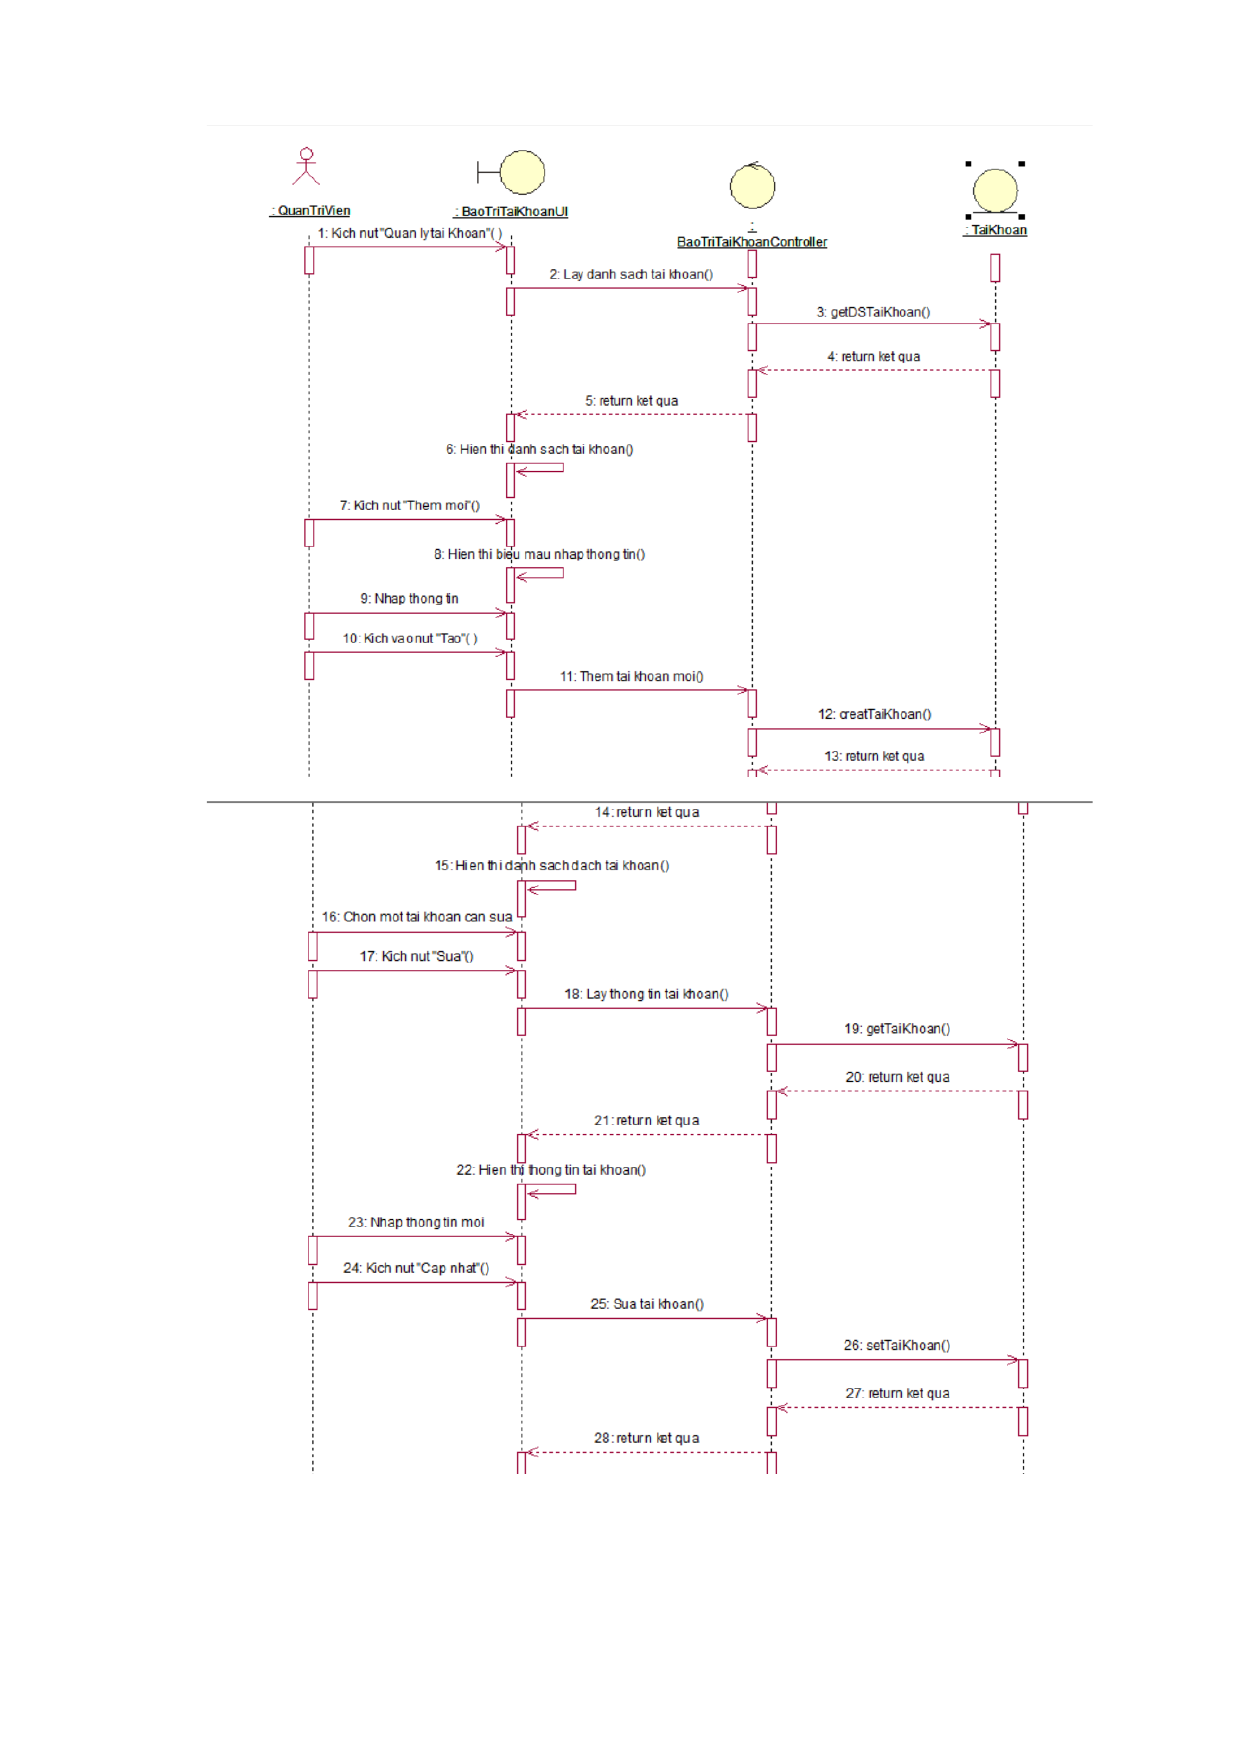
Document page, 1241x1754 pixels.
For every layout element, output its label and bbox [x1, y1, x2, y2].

picture [206, 125, 1093, 777]
picture [206, 801, 1093, 1474]
